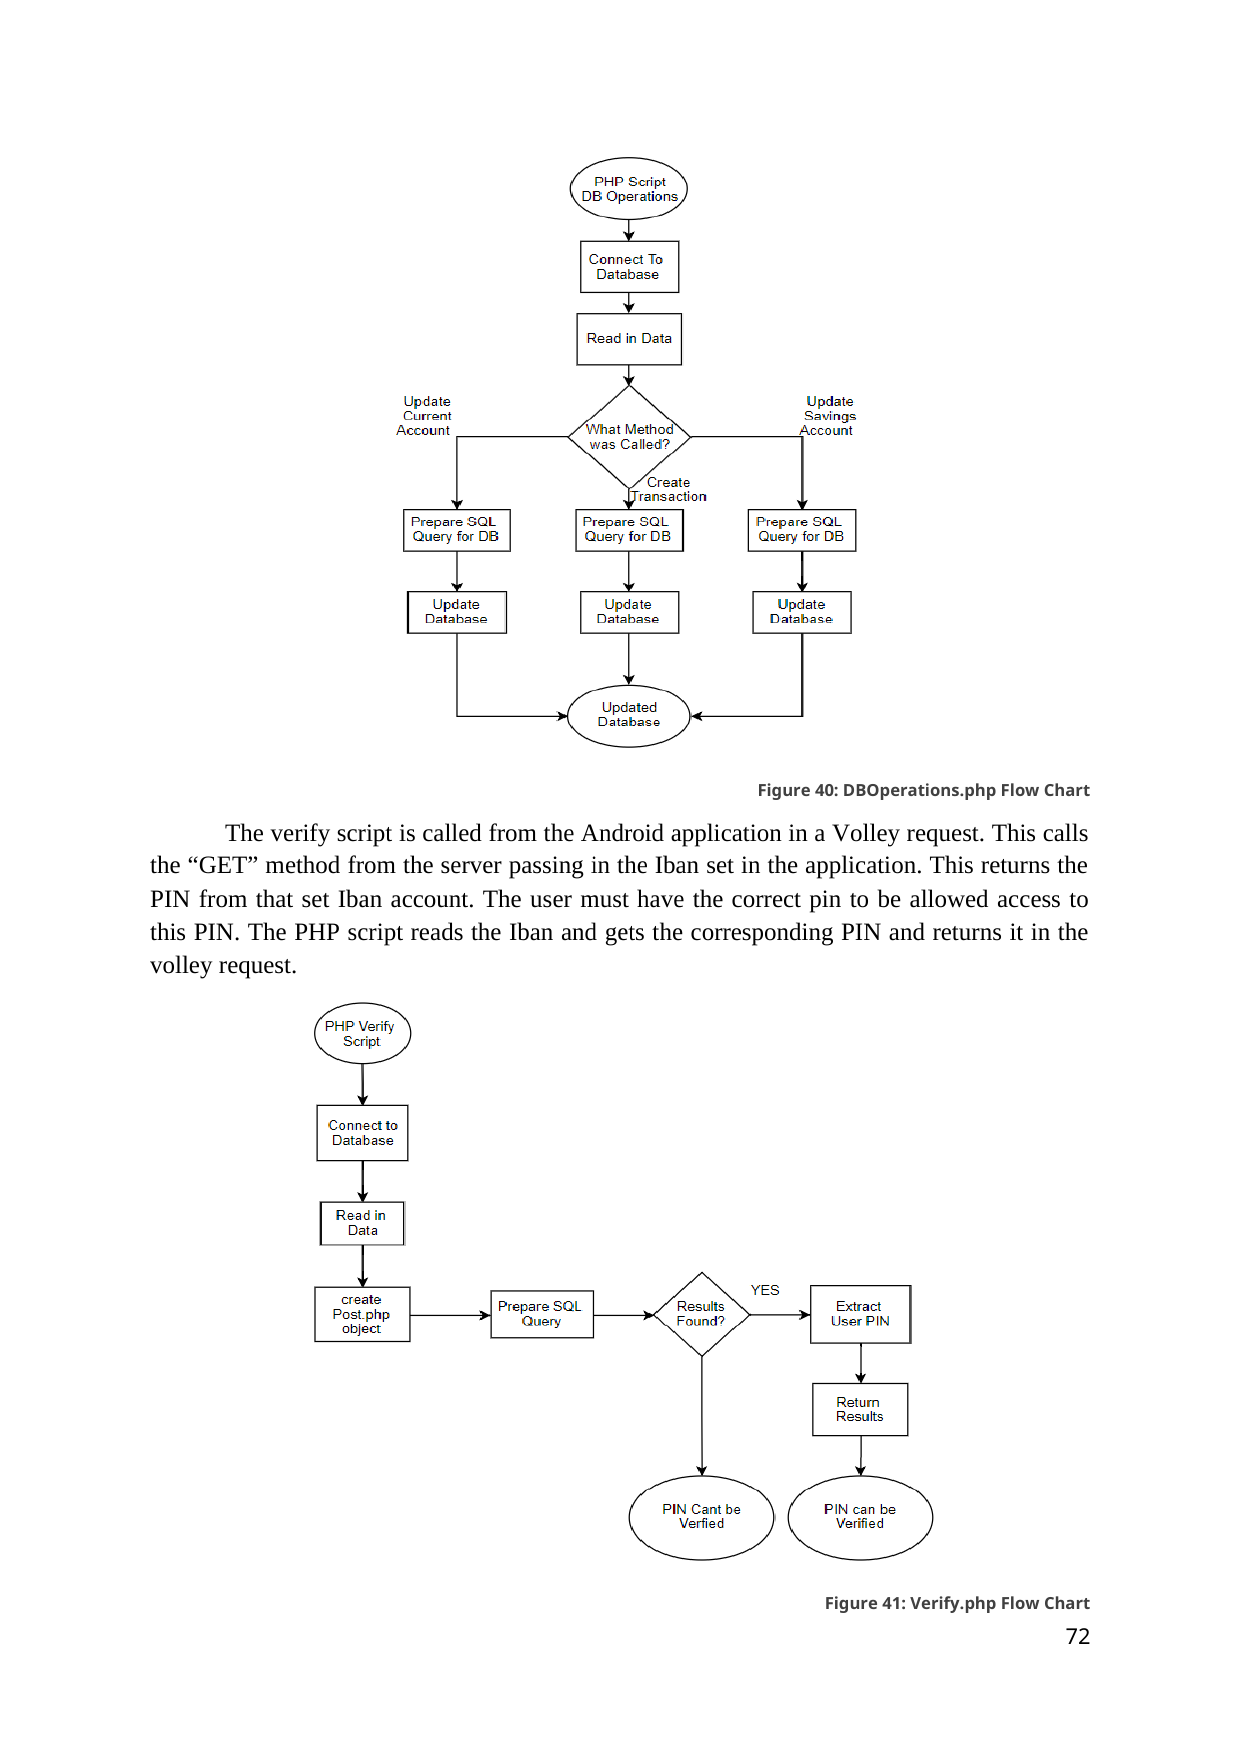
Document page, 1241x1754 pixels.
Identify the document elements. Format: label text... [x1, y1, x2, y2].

picture [296, 999, 944, 1571]
text The verify script is called from the Android application in a Volley request. This calls the “GET” method from the server passing in the Iban set in the application. This returns the PIN from that set Iban account. The user must have the correct pin to be allowed access to this PIN. The PHP script reads the Iban and gets the corresponding PIN and returns it in the volley request. [150, 818, 1090, 978]
text Figure 41: Verify.php Flow Chart [150, 1592, 1090, 1614]
picture [327, 150, 914, 758]
text Figure 40: DBOperations.php Flow Chart [150, 778, 1090, 801]
